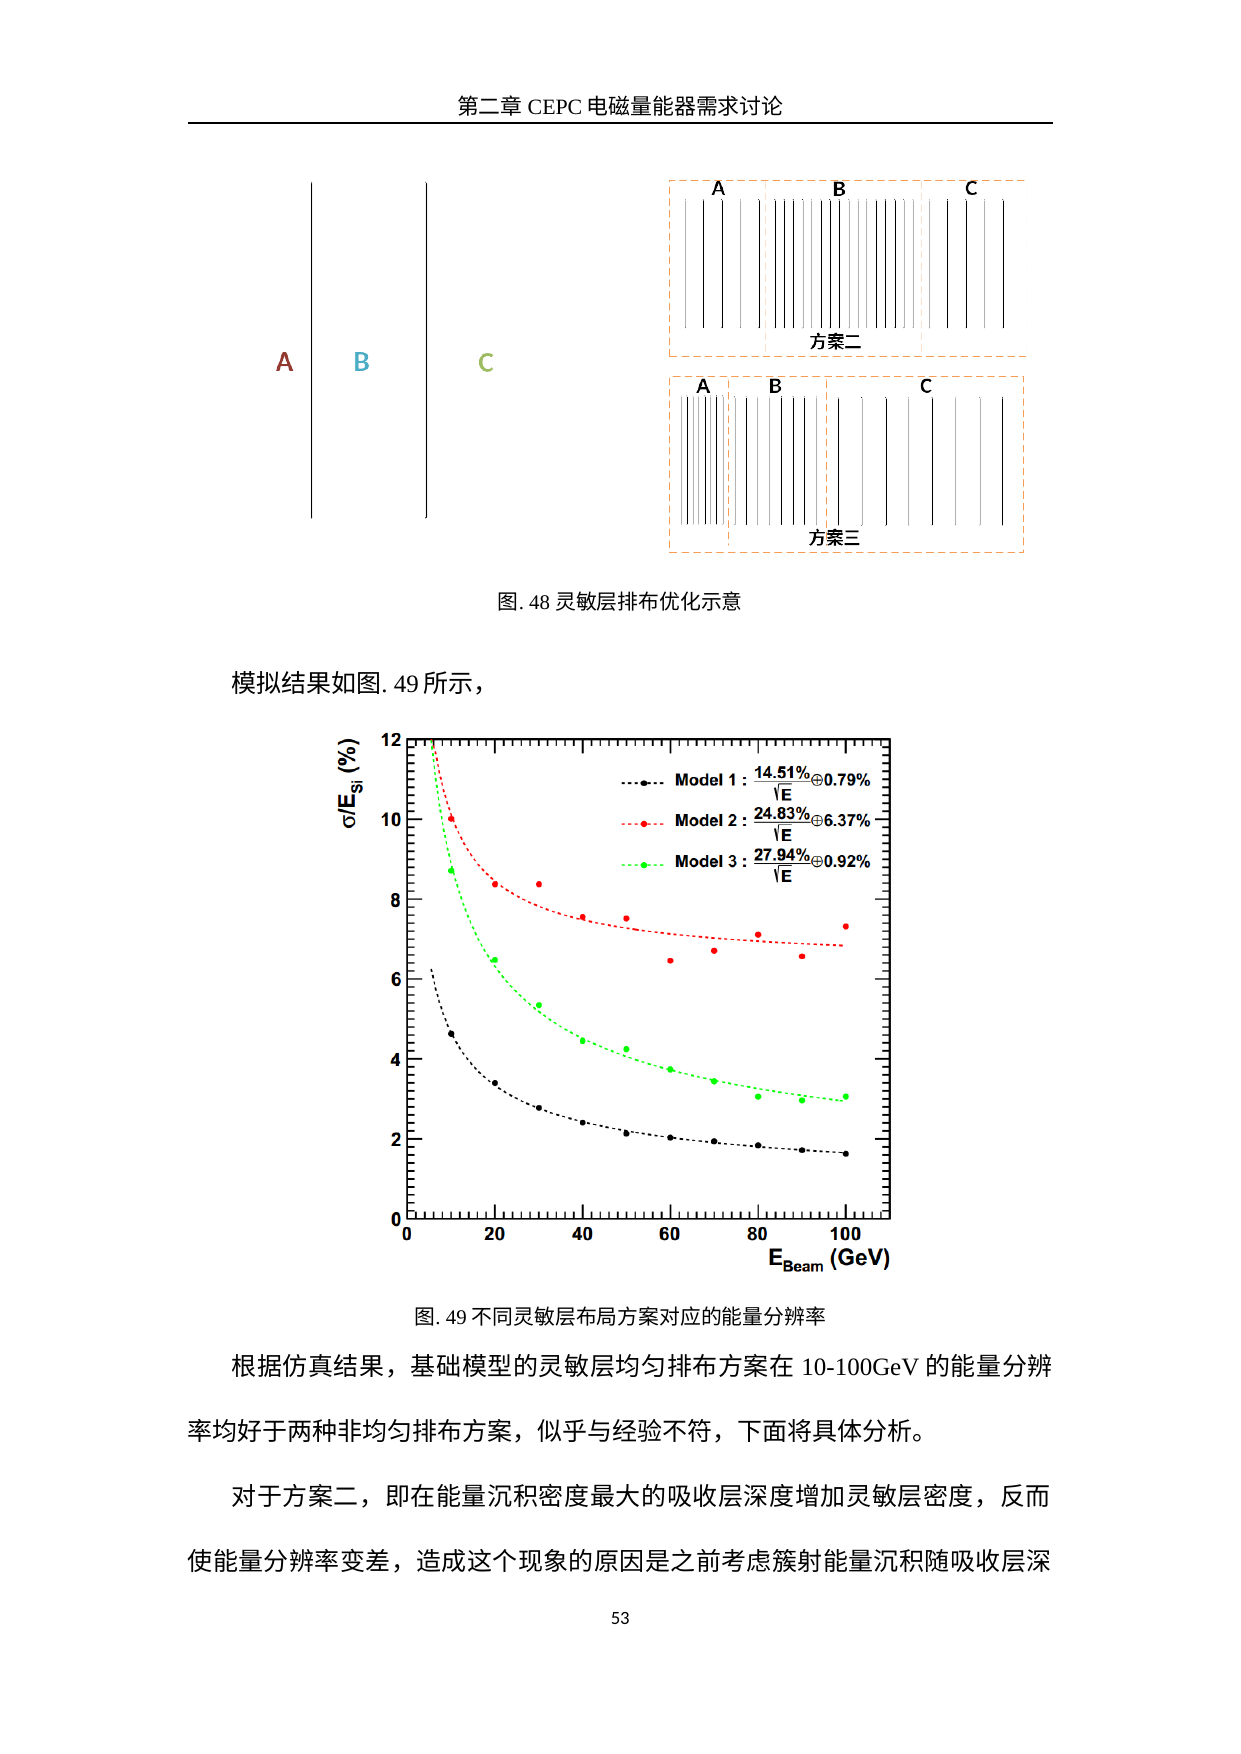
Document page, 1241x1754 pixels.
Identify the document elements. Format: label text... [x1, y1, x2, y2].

list 模拟结果如图. 49所示， [187, 649, 1053, 714]
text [187, 1462, 1053, 1592]
picture [332, 714, 908, 1275]
text 图. 48 灵敏层排布优化示意 [187, 584, 1053, 617]
text 根据仿真结果，基础模型的灵敏层均匀排布方案在10-100GeV的能量分辨率均好于两种非均匀排布方案，似乎与经验不符，下面将具体分析。 [187, 1332, 1053, 1462]
text 图. 49 不同灵敏层布局方案对应的能量分辨率 [187, 1299, 1053, 1332]
